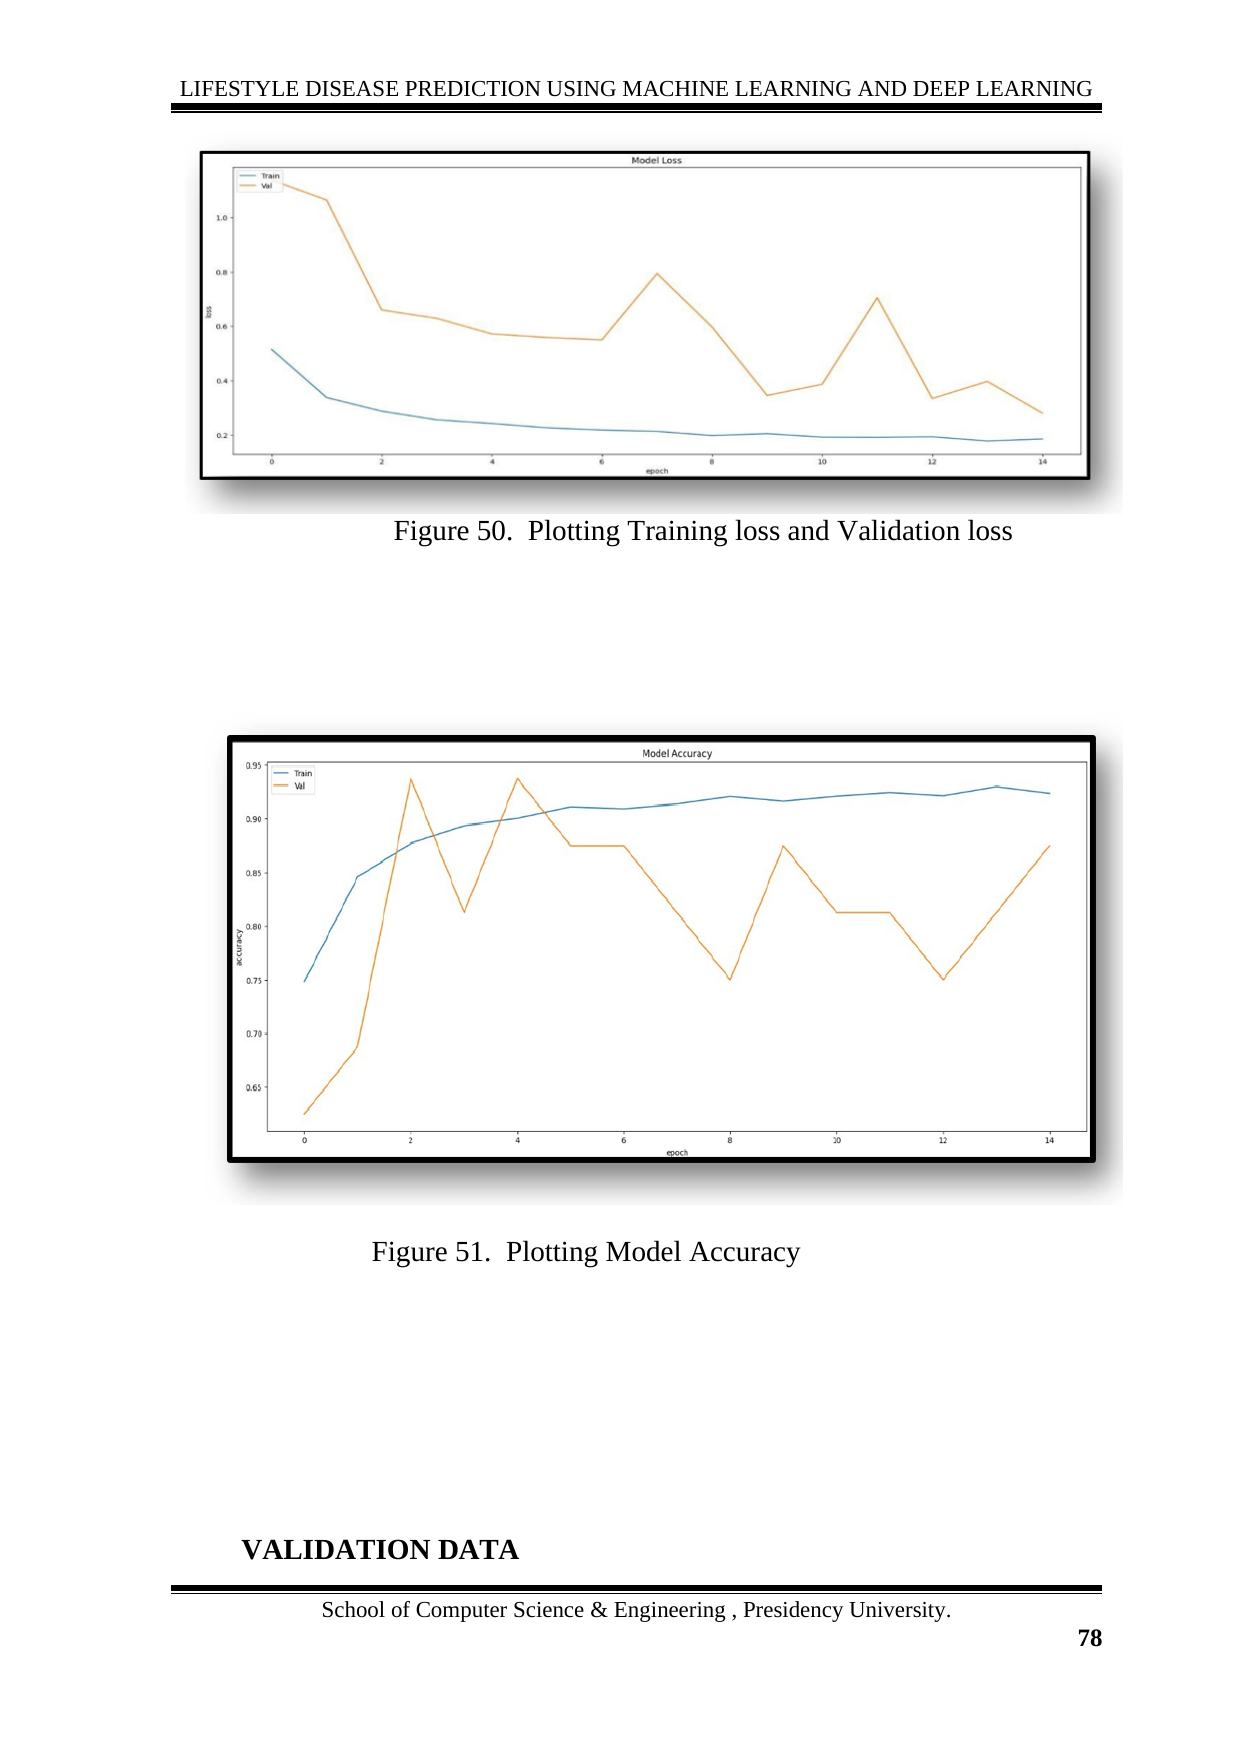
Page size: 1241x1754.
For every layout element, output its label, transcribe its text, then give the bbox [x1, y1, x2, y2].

picture [185, 132, 1123, 514]
list Figure 50. Plotting Training loss and Validation loss [371, 514, 1102, 547]
picture [205, 711, 1123, 1205]
text Figure 51. Plotting Model Accuracy [296, 1205, 1102, 1268]
text VALIDATION DATA [241, 1514, 1035, 1571]
